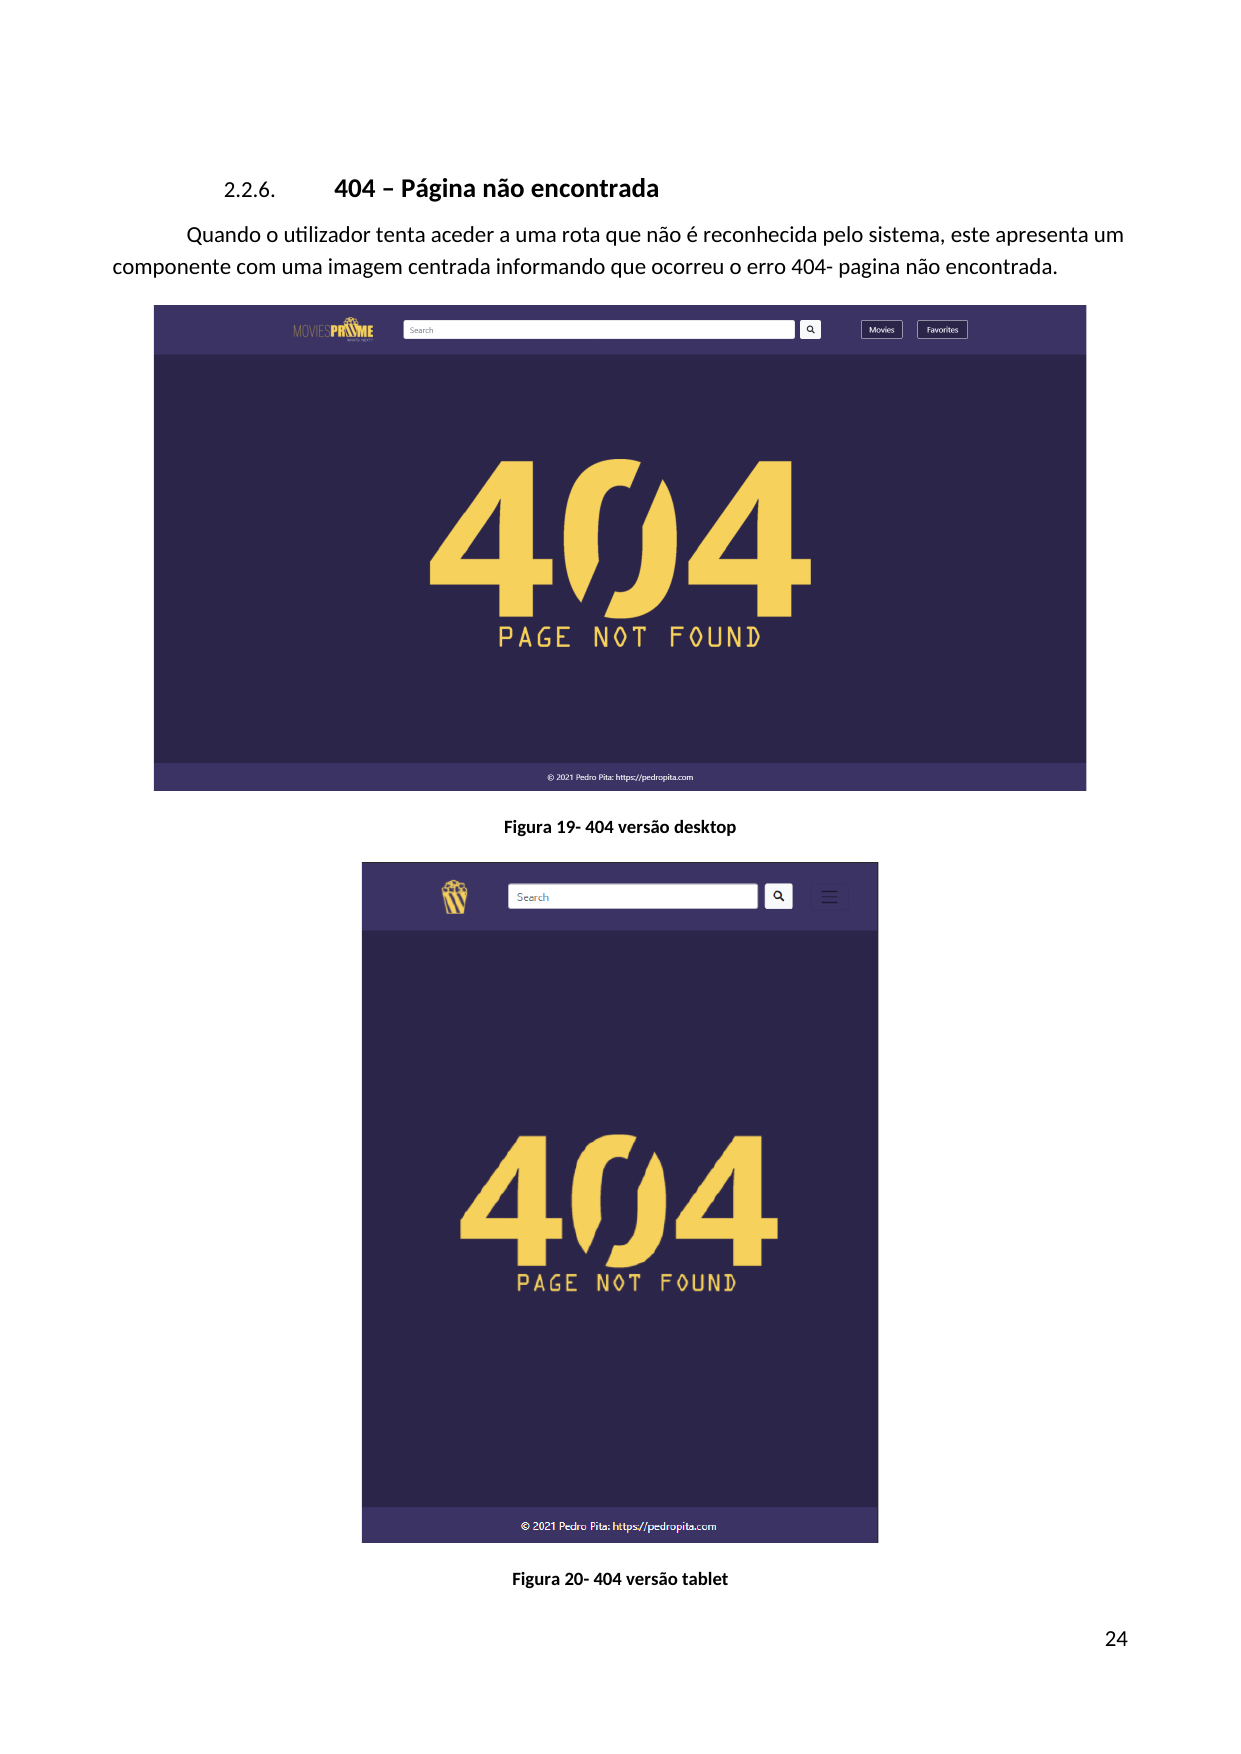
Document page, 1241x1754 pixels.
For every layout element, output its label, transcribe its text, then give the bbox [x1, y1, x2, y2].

picture [153, 305, 1087, 791]
text Figura 20- 404 versão tablet [112, 1568, 1128, 1591]
text Figura 19- 404 versão desktop [112, 815, 1128, 838]
picture [361, 862, 879, 1543]
subtitle 404 – Página não encontrada [186, 171, 1128, 204]
text Quando o utilizador tenta aceder a uma rota que não é reconhecida pelo sistema, este apresenta um componente com uma imagem centrada informando que ocorreu o erro 404- pagina não encontrada. [112, 220, 1128, 281]
